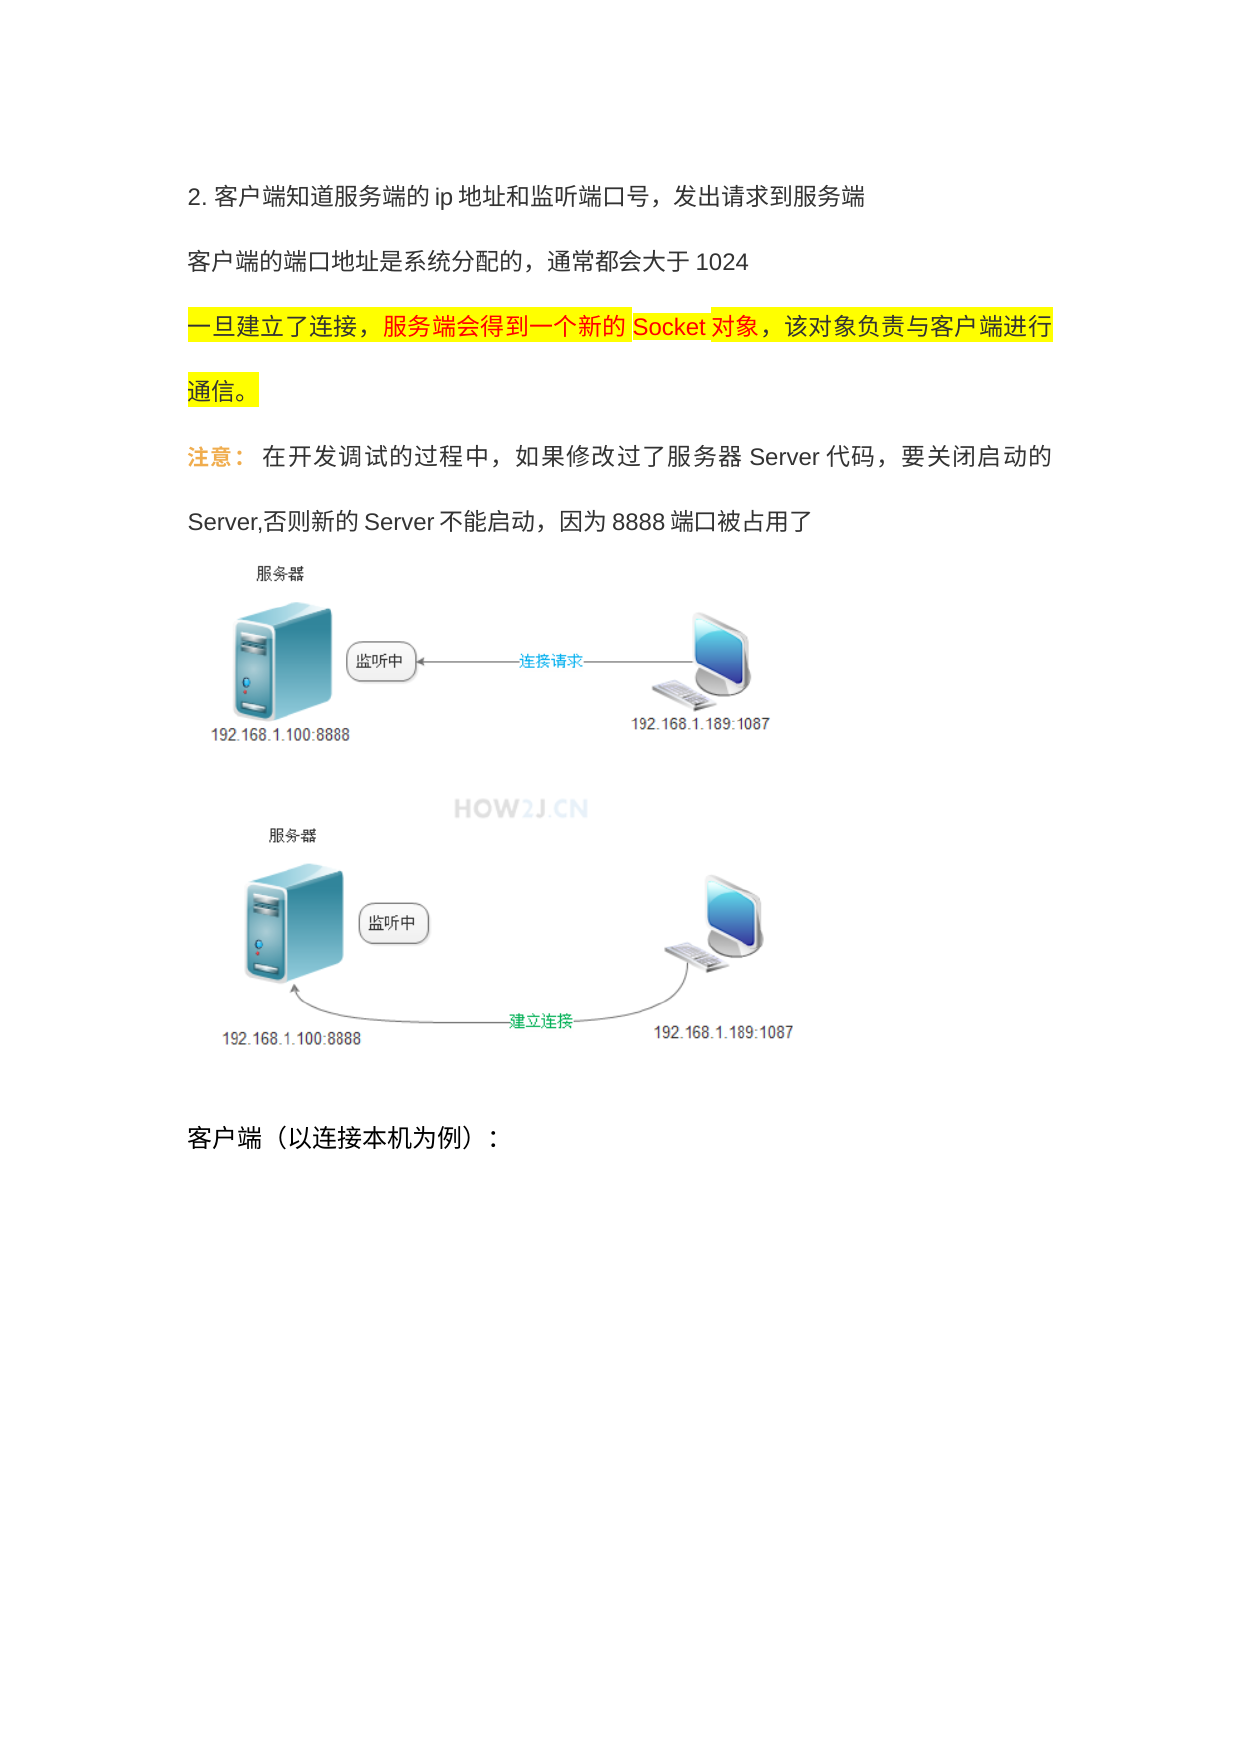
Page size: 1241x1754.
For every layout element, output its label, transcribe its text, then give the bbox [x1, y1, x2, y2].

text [187, 162, 1053, 552]
text 客户端（以连接本机为例）： [187, 1104, 1053, 1169]
picture [187, 552, 995, 1059]
